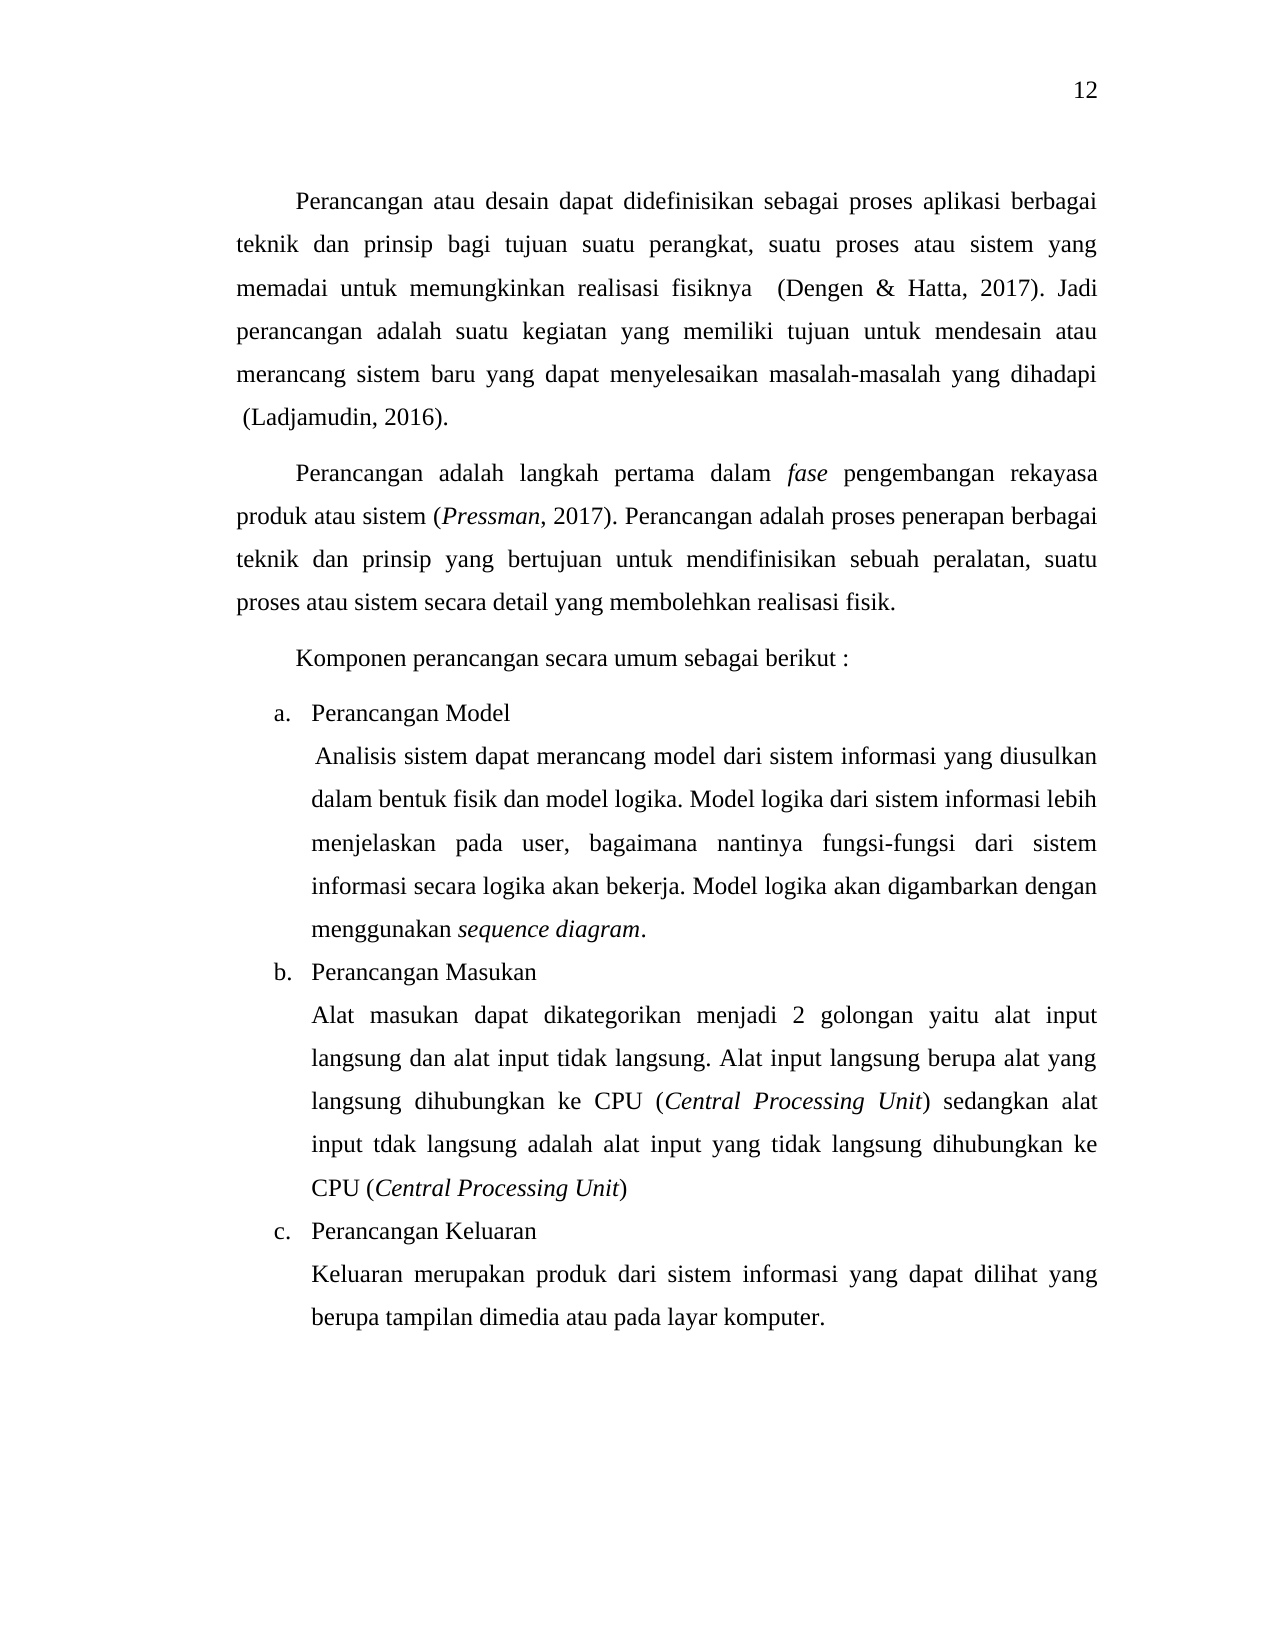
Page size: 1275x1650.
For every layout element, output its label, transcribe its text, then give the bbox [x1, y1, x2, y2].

text Perancangan atau desain dapat didefinisikan sebagai proses aplikasi berbagai teknik dan prinsip bagi tujuan suatu perangkat, suatu proses atau sistem yang memadai untuk memungkinkan realisasi fisiknya (Dengen & Hatta, 2017). Jadi perancangan adalah suatu kegiatan yang memiliki tujuan untuk mendesain atau merancang sistem baru yang dapat menyelesaikan masalah-masalah yang dihadapi (Ladjamudin, 2016). [236, 186, 1098, 431]
text Analisis sistem dapat merancang model dari sistem informasi yang diusulkan dalam bentuk fisik dan model logika. Model logika dari sistem informasi lebih menjelaskan pada user, bagaimana nantinya fungsi-fungsi dari sistem informasi secara logika akan bekerja. Model logika akan digambarkan dengan menggunakan sequence diagram. [311, 741, 1098, 943]
list Perancangan Masukan [274, 957, 1098, 986]
text Keluaran merupakan produk dari sistem informasi yang dapat dilihat yang berupa tampilan dimedia atau pada layar komputer. [311, 1259, 1098, 1331]
list Perancangan Keluaran [274, 1216, 1098, 1244]
text Komponen perancangan secara umum sebagai berikut : [236, 643, 1098, 671]
text Alat masukan dapat dikategorikan menjadi 2 golongan yaitu alat input langsung dan alat input tidak langsung. Alat input langsung berupa alat yang langsung dihubungkan ke CPU (Central Processing Unit) sedangkan alat input tdak langsung adalah alat input yang tidak langsung dihubungkan ke CPU (Central Processing Unit) [311, 1000, 1098, 1201]
list Perancangan Model [274, 698, 1098, 727]
text Perancangan adalah langkah pertama dalam fase pengembangan rekayasa produk atau sistem (Pressman, 2017). Perancangan adalah proses penerapan berbagai teknik dan prinsip yang bertujuan untuk mendifinisikan sebuah peralatan, suatu proses atau sistem secara detail yang membolehkan realisasi fisik. [236, 458, 1098, 616]
